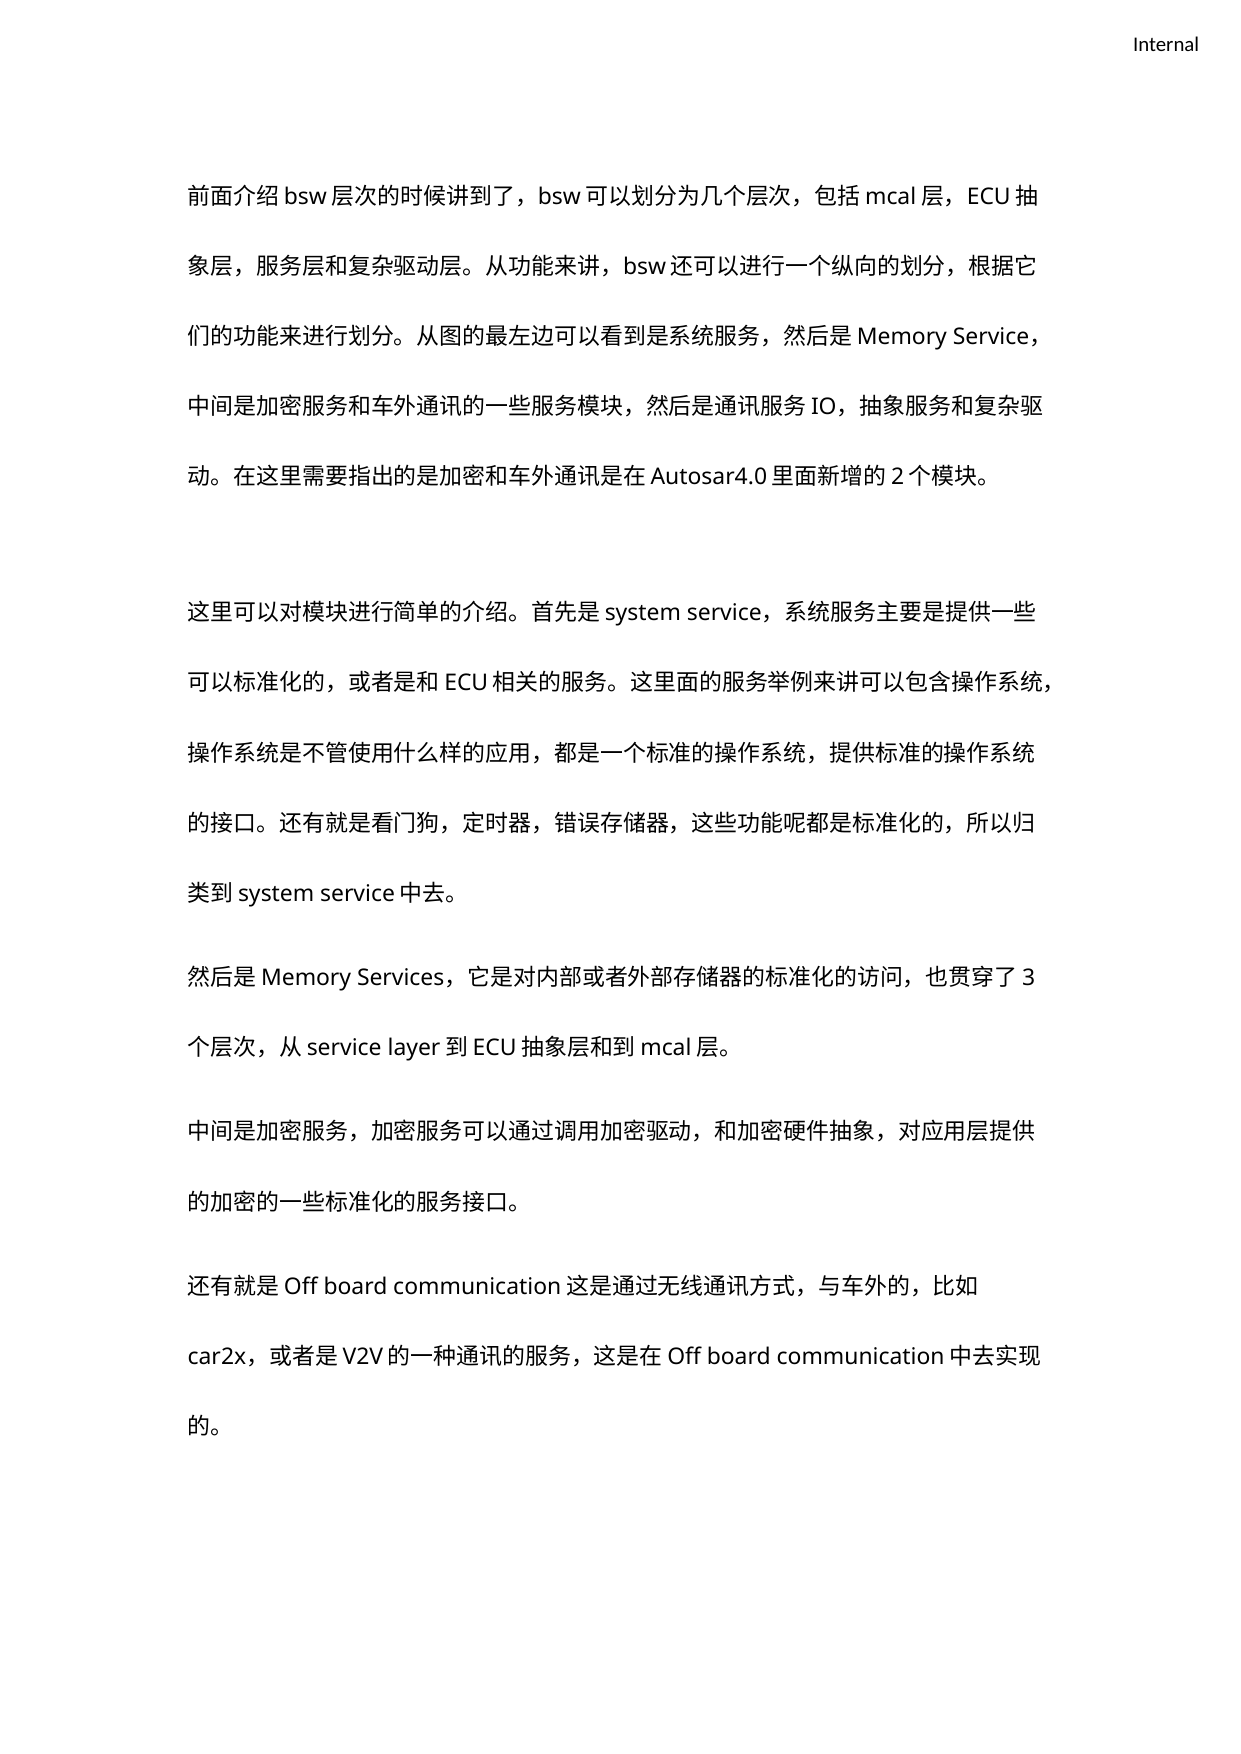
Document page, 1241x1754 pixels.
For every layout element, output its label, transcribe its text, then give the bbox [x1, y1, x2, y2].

text 这里可以对模块进行简单的介绍。首先是system service，系统服务主要是提供一些可以标准化的，或者是和ECU相关的服务。这里面的服务举例来讲可以包含操作系统，操作系统是不管使用什么样的应用，都是一个标准的操作系统，提供标准的操作系统的接口。还有就是看门狗，定时器，错误存储器，这些功能呢都是标准化的，所以归类到system service中去。 [187, 578, 1053, 924]
text 然后是Memory Services，它是对内部或者外部存储器的标准化的访问，也贯穿了3个层次，从service layer到ECU抽象层和到mcal层。 [187, 943, 1053, 1078]
text 还有就是Off board communication这是通过无线通讯方式，与车外的，比如car2x，或者是V2V的一种通讯的服务，这是在Off board communication中去实现的。 [187, 1252, 1053, 1457]
text 中间是加密服务，加密服务可以通过调用加密驱动，和加密硬件抽象，对应用层提供的加密的一些标准化的服务接口。 [187, 1097, 1053, 1232]
text 前面介绍bsw层次的时候讲到了，bsw可以划分为几个层次，包括mcal层，ECU抽象层，服务层和复杂驱动层。从功能来讲，bsw还可以进行一个纵向的划分，根据它们的功能来进行划分。从图的最左边可以看到是系统服务，然后是Memory Service，中间是加密服务和车外通讯的一些服务模块，然后是通讯服务IO，抽象服务和复杂驱动。在这里需要指出的是加密和车外通讯是在Autosar4.0里面新增的2个模块。 [187, 162, 1053, 507]
